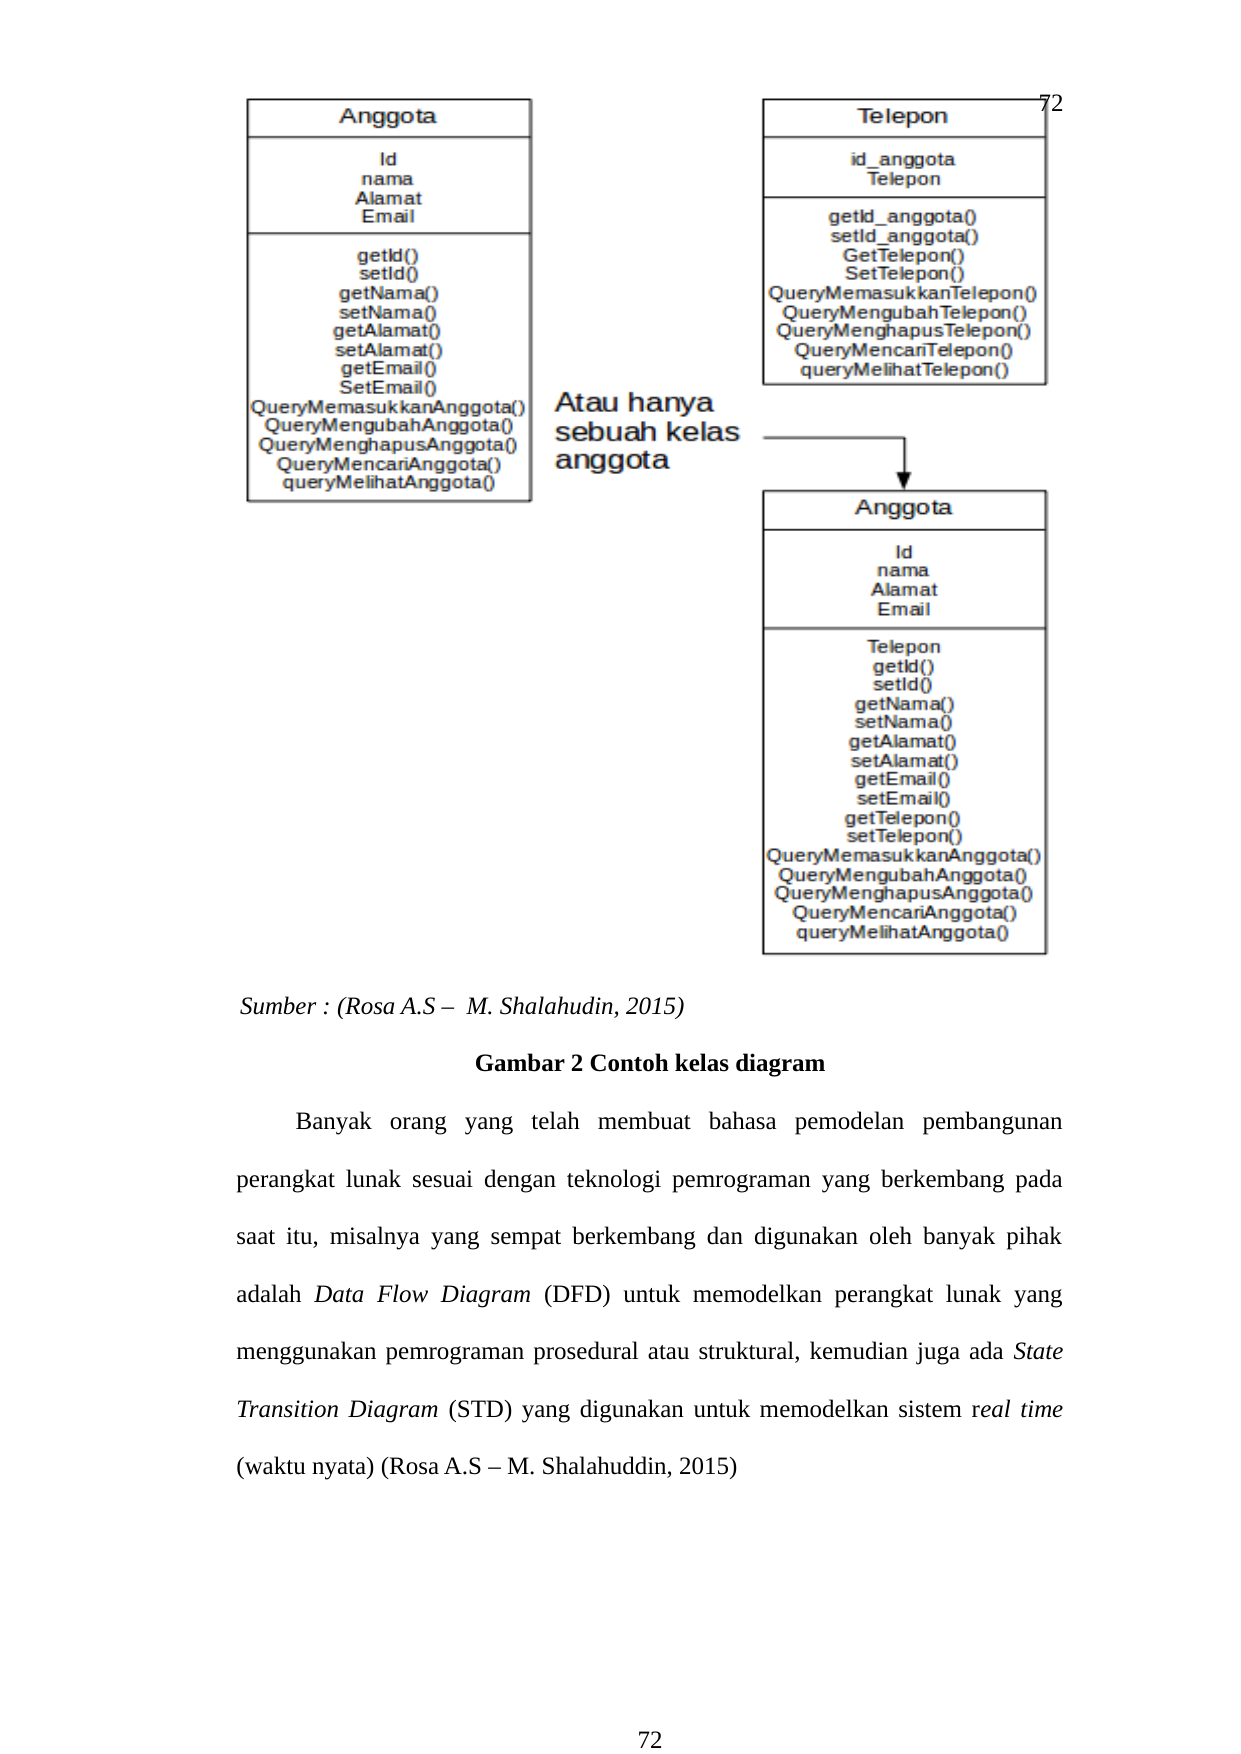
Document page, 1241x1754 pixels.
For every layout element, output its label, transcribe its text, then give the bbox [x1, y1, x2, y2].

picture [239, 94, 1060, 236]
text Banyak orang yang telah membuat bahasa pemodelan pembangunan perangkat lunak sesuai dengan teknologi pemrograman yang berkembang pada saat itu, misalnya yang sempat berkembang dan digunakan oleh banyak pihak adalah Data Flow Diagram (DFD) untuk memodelkan perangkat lunak yang menggunakan pemrograman prosedural atau struktural, kemudian juga ada State Transition Diagram (STD) yang digunakan untuk memodelkan sistem real time (waktu nyata) (Rosa A.S – M. Shalahuddin, 2015) [236, 236, 1063, 1480]
